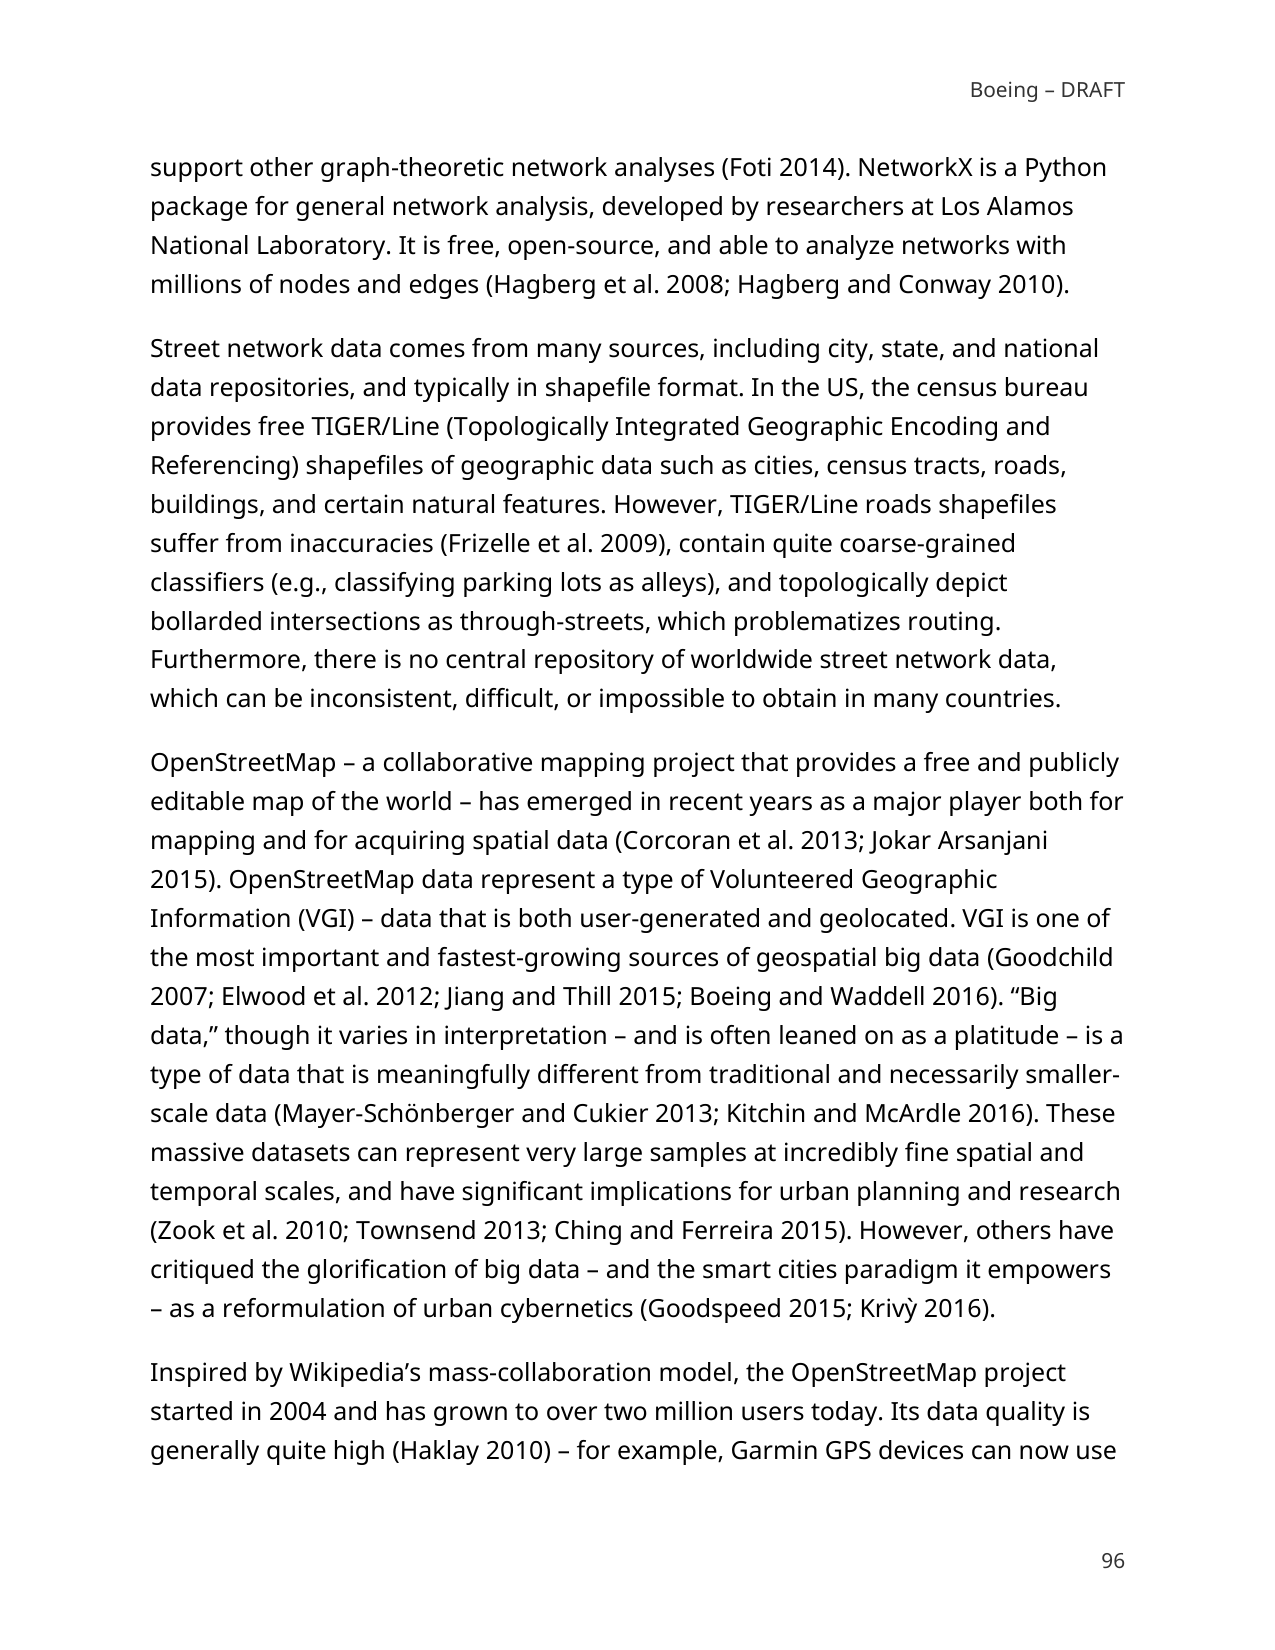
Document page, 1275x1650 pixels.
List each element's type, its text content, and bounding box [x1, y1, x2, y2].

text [150, 150, 1125, 301]
text Street network data comes from many sources, including city, state, and national data repositories, and typically in shapefile format. In the US, the census bureau provides free TIGER/Line (Topologically Integrated Geographic Encoding and Referencing) shapefiles of geographic data such as cities, census tracts, roads, buildings, and certain natural features. However, TIGER/Line roads shapefiles suffer from inaccuracies (Frizelle et al. 2009), contain quite coarse-grained classifiers (e.g., classifying parking lots as alleys), and topologically depict bollarded intersections as through-streets, which problematizes routing. Furthermore, there is no central repository of worldwide street network data, which can be inconsistent, difficult, or impossible to obtain in many countries. [150, 331, 1125, 715]
text OpenStreetMap – a collaborative mapping project that provides a free and publicly editable map of the world – has emerged in recent years as a major player both for mapping and for acquiring spatial data (Corcoran et al. 2013; Jokar Arsanjani 2015). OpenStreetMap data represent a type of Volunteered Geographic Information (VGI) – data that is both user-generated and geolocated. VGI is one of the most important and fastest-growing sources of geospatial big data (Goodchild 2007; Elwood et al. 2012; Jiang and Thill 2015; Boeing and Waddell 2016). “Big data,” though it varies in interpretation – and is often leaned on as a platitude – is a type of data that is meaningfully different from traditional and necessarily smaller-scale data (Mayer-Schönberger and Cukier 2013; Kitchin and McArdle 2016). These massive datasets can represent very large samples at incredibly fine spatial and temporal scales, and have significant implications for urban planning and research (Zook et al. 2010; Townsend 2013; Ching and Ferreira 2015). However, others have critiqued the glorification of big data – and the smart cities paradigm it empowers – as a reformulation of urban cybernetics (Goodspeed 2015; Krivỳ 2016). [150, 745, 1125, 1325]
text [150, 1355, 1125, 1467]
